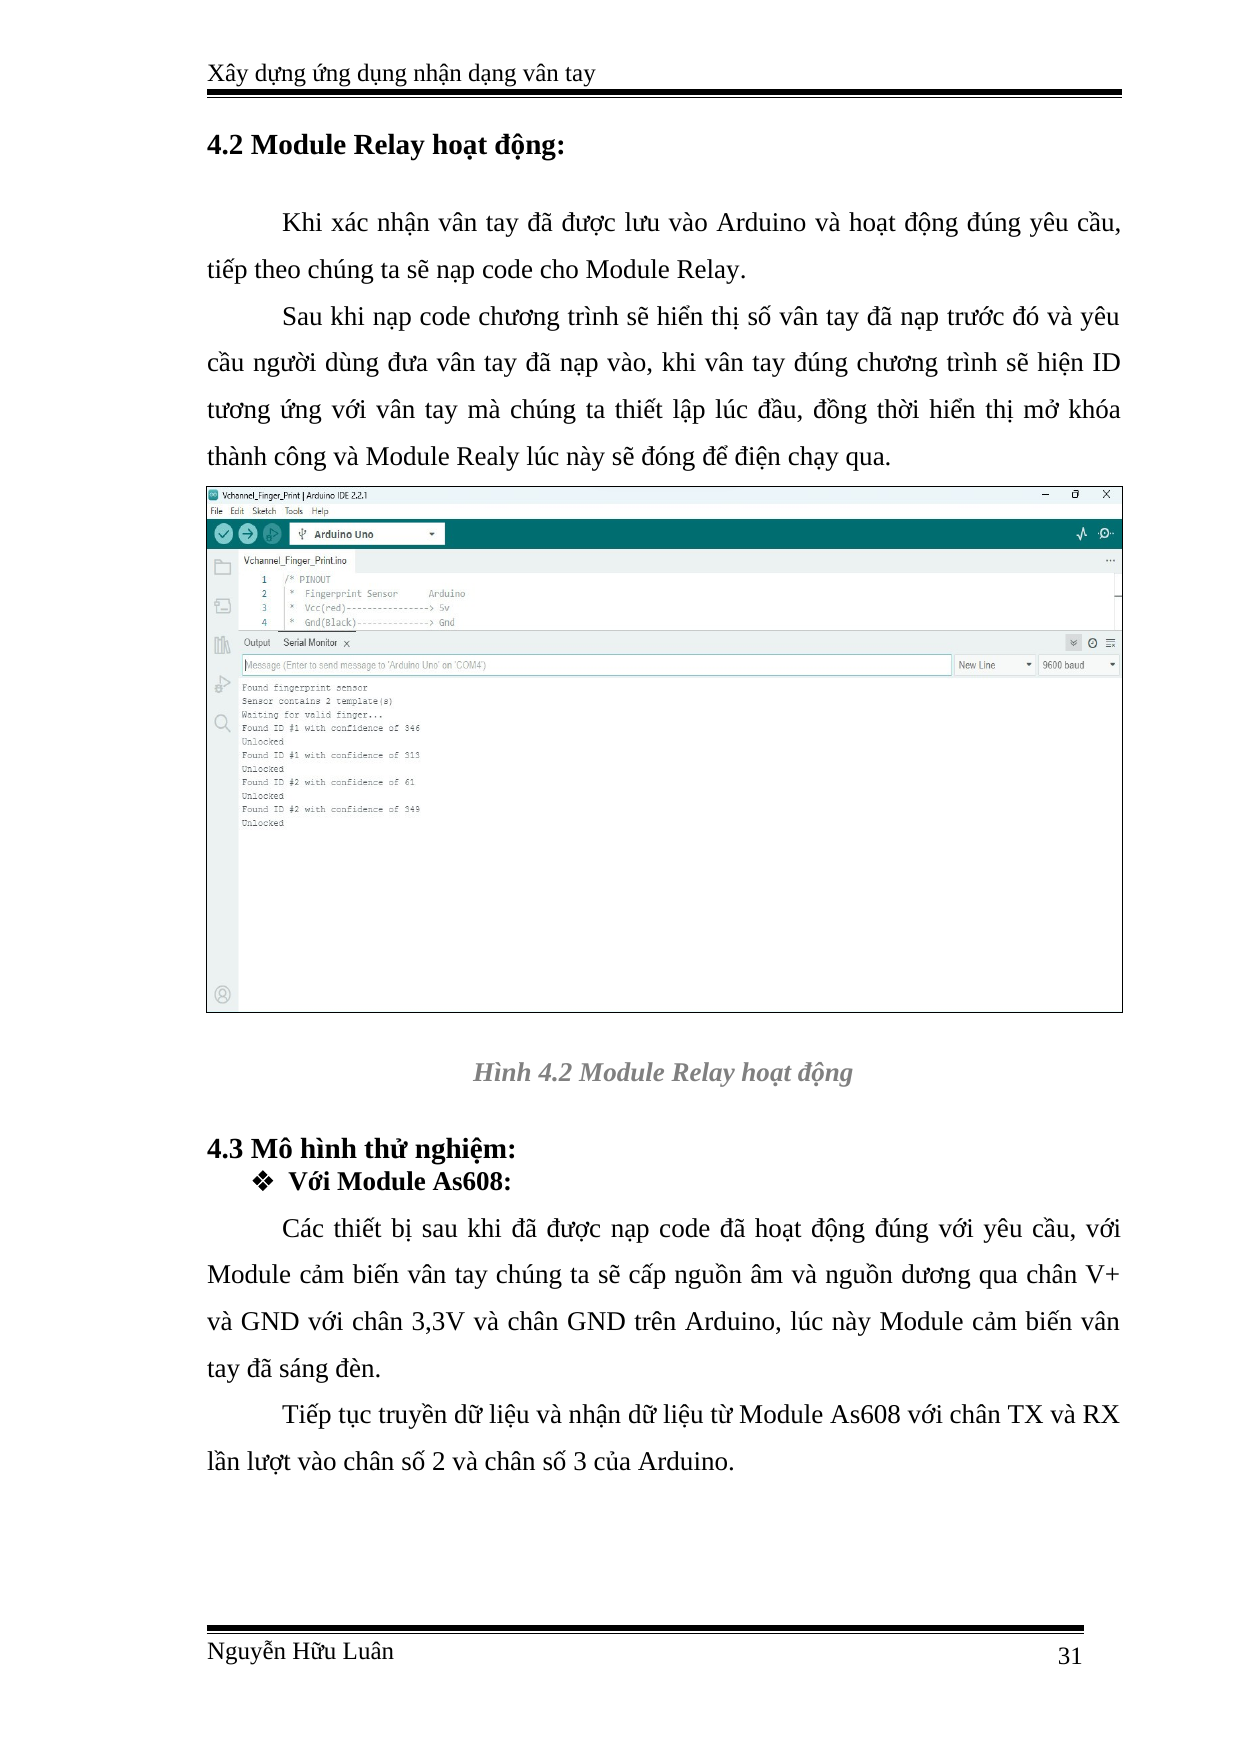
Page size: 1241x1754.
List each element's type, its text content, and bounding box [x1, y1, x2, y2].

text Sau khi nạp code chương trình sẽ hiển thị số vân tay đã nạp trước đó và yêu cầu người dùng đưa vân tay đã nạp vào, khi vân tay đúng chương trình sẽ hiện ID tương ứng với vân tay mà chúng ta thiết lập lúc đầu, đồng thời hiển thị mở khóa thành công và Module Realy lúc này sẽ đóng để điện chạy qua. [207, 300, 1122, 471]
text Khi xác nhận vân tay đã được lưu vào Arduino và hoạt động đúng yêu cầu, tiếp theo chúng ta sẽ nạp code cho Module Relay. [207, 206, 1122, 284]
text Các thiết bị sau khi đã được nạp code đã hoạt động đúng với yêu cầu, với Module cảm biến vân tay chúng ta sẽ cấp nguồn âm và nguồn dương qua chân V+ và GND với chân 3,3V và chân GND trên Arduino, lúc này Module cảm biến vân tay đã sáng đèn. [207, 1212, 1122, 1383]
text 4.3 Mô hình thử nghiệm: [207, 1132, 1122, 1165]
picture [207, 487, 1122, 1012]
list Với Module As608: [251, 1165, 1122, 1196]
text Hình 4.2 Module Relay hoạt động [207, 1056, 1122, 1087]
text Tiếp tục truyền dữ liệu và nhận dữ liệu từ Module As608 với chân TX và RX lần lượt vào chân số 2 và chân số 3 của Arduino. [207, 1399, 1122, 1476]
text 4.2 Module Relay hoạt động: [207, 127, 1122, 161]
